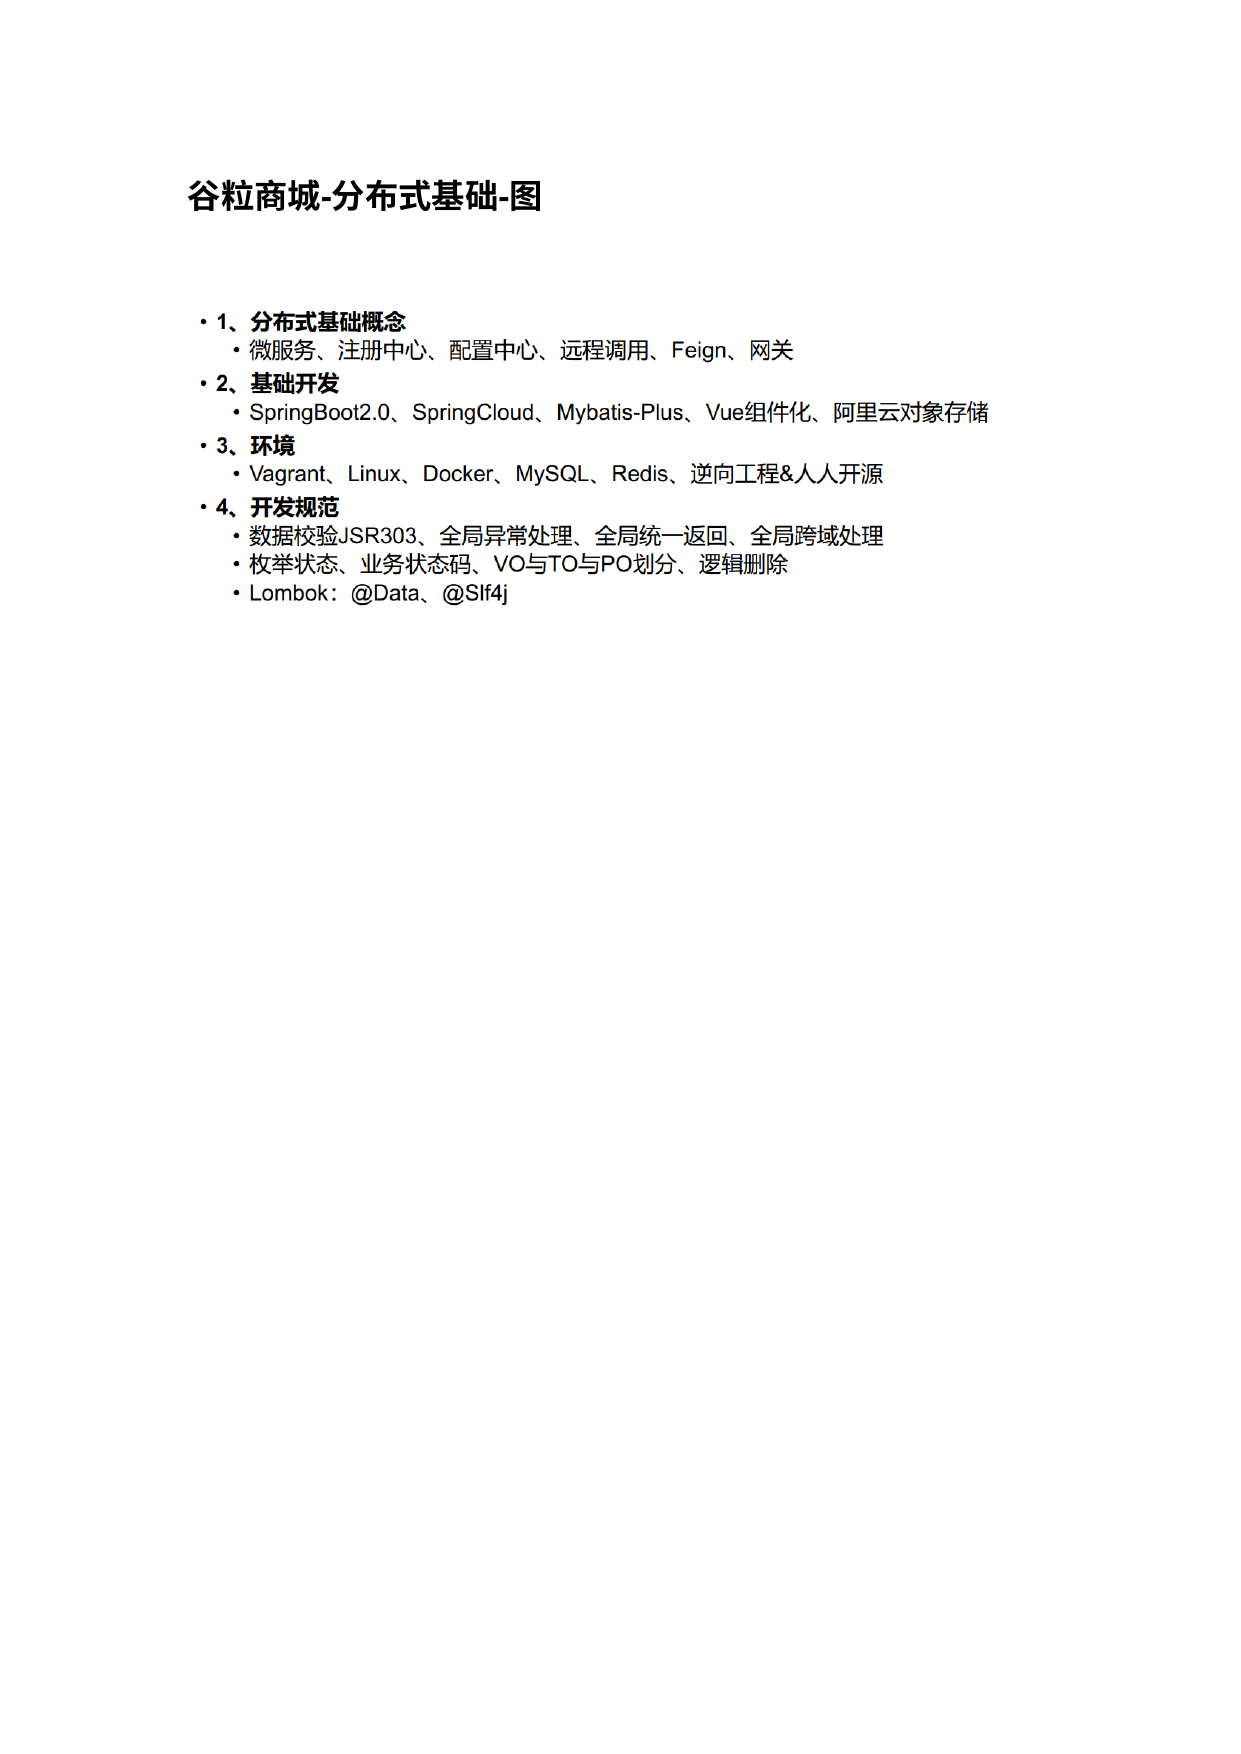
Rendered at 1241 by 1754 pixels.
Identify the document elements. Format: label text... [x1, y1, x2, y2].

subtitle 谷粒商城-分布式基础-图 [187, 162, 1053, 227]
picture [187, 289, 1053, 640]
